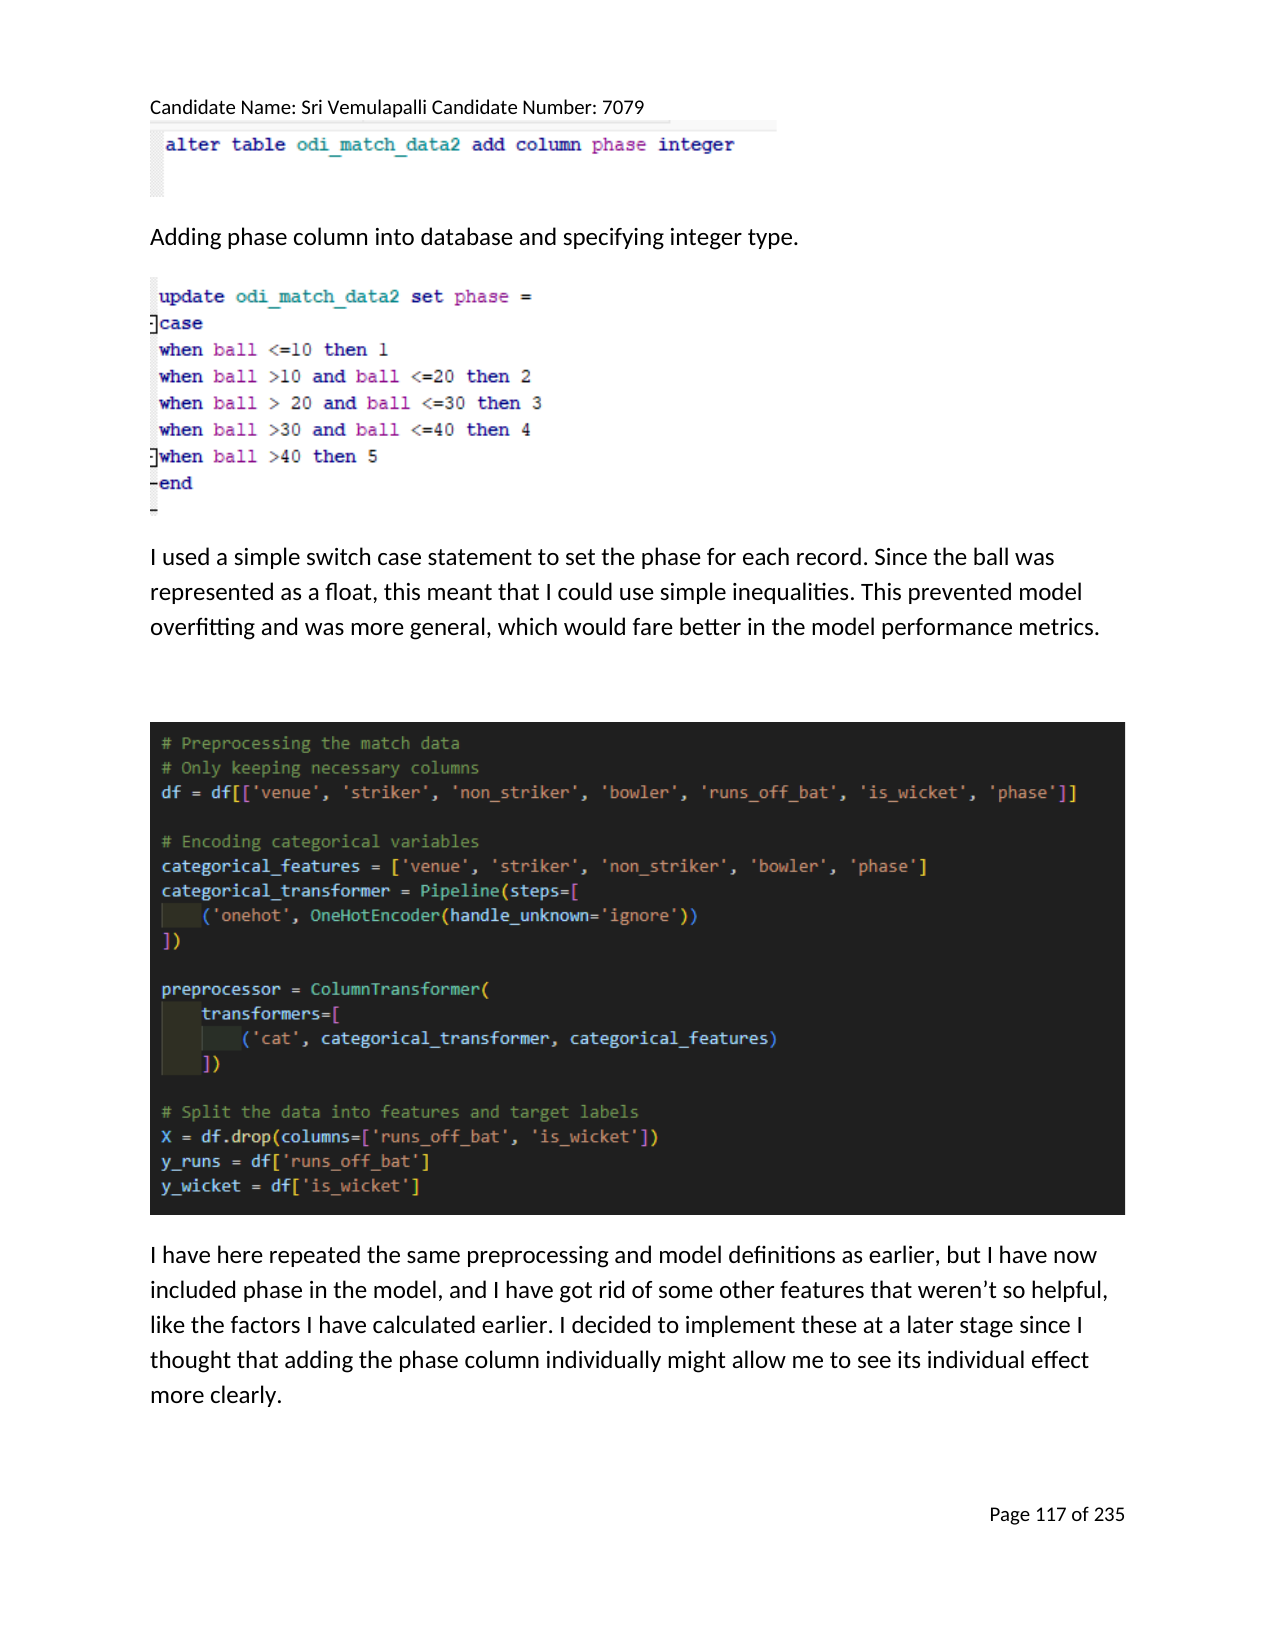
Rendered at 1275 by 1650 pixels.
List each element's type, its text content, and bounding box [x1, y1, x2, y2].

text Adding phase column into database and specifying integer type. [150, 221, 1125, 252]
picture [150, 120, 777, 197]
picture [150, 722, 1125, 1215]
text I used a simple switch case statement to set the phase for each record. Since the ball was represented as a float, this meant that I could use simple inequalities. This prevented model overfitting and was more general, which would fare better in the model performance metrics. [150, 541, 1125, 641]
text I have here repeated the same preprocessing and model definitions as earlier, but I have now included phase in the model, and I have got rid of some other features that weren’t so helpful, like the factors I have calculated earlier. I decided to implement these at a later stage since I thought that adding the phase column individually might allow me to see its individual effect more clearly. [150, 1239, 1125, 1409]
picture [150, 277, 624, 516]
